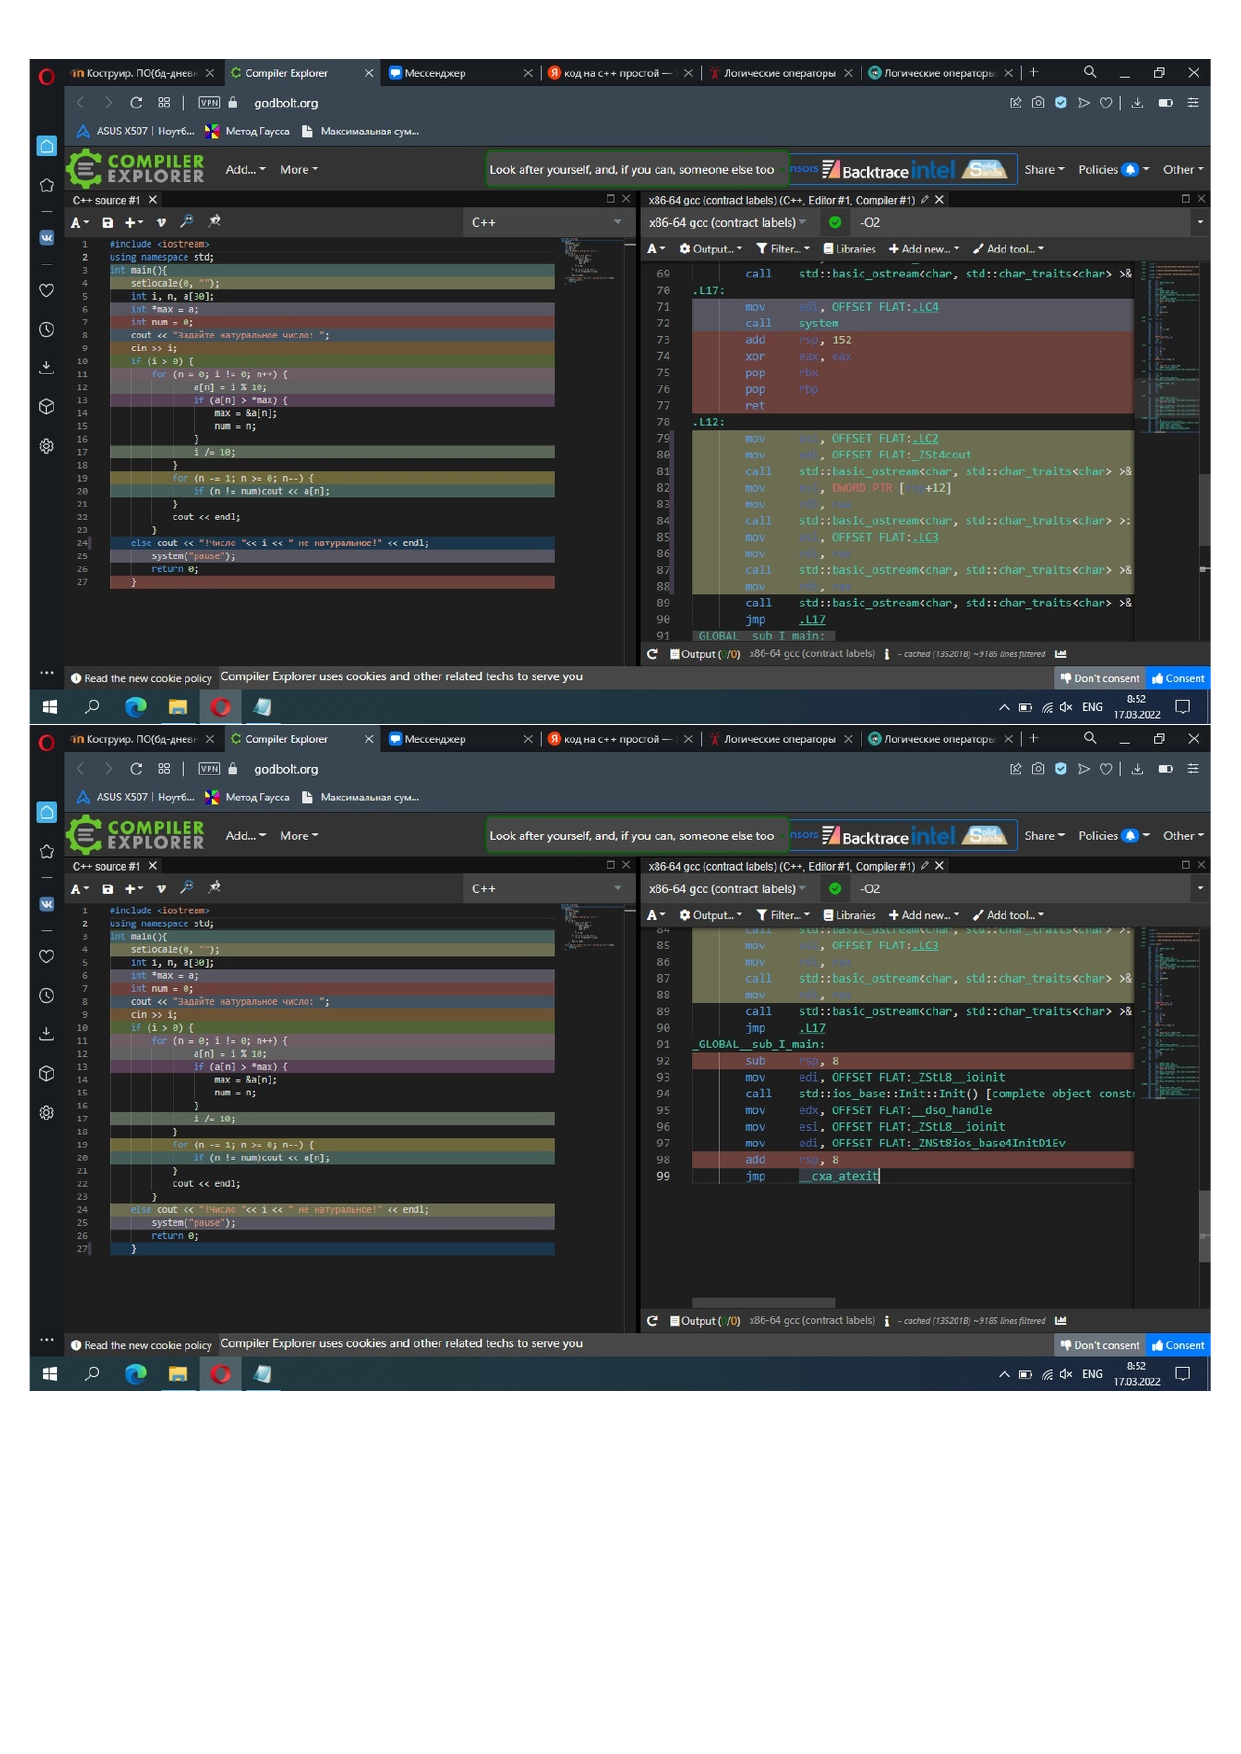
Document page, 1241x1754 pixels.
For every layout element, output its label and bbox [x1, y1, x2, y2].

picture [29, 59, 1211, 724]
picture [29, 725, 1211, 1391]
